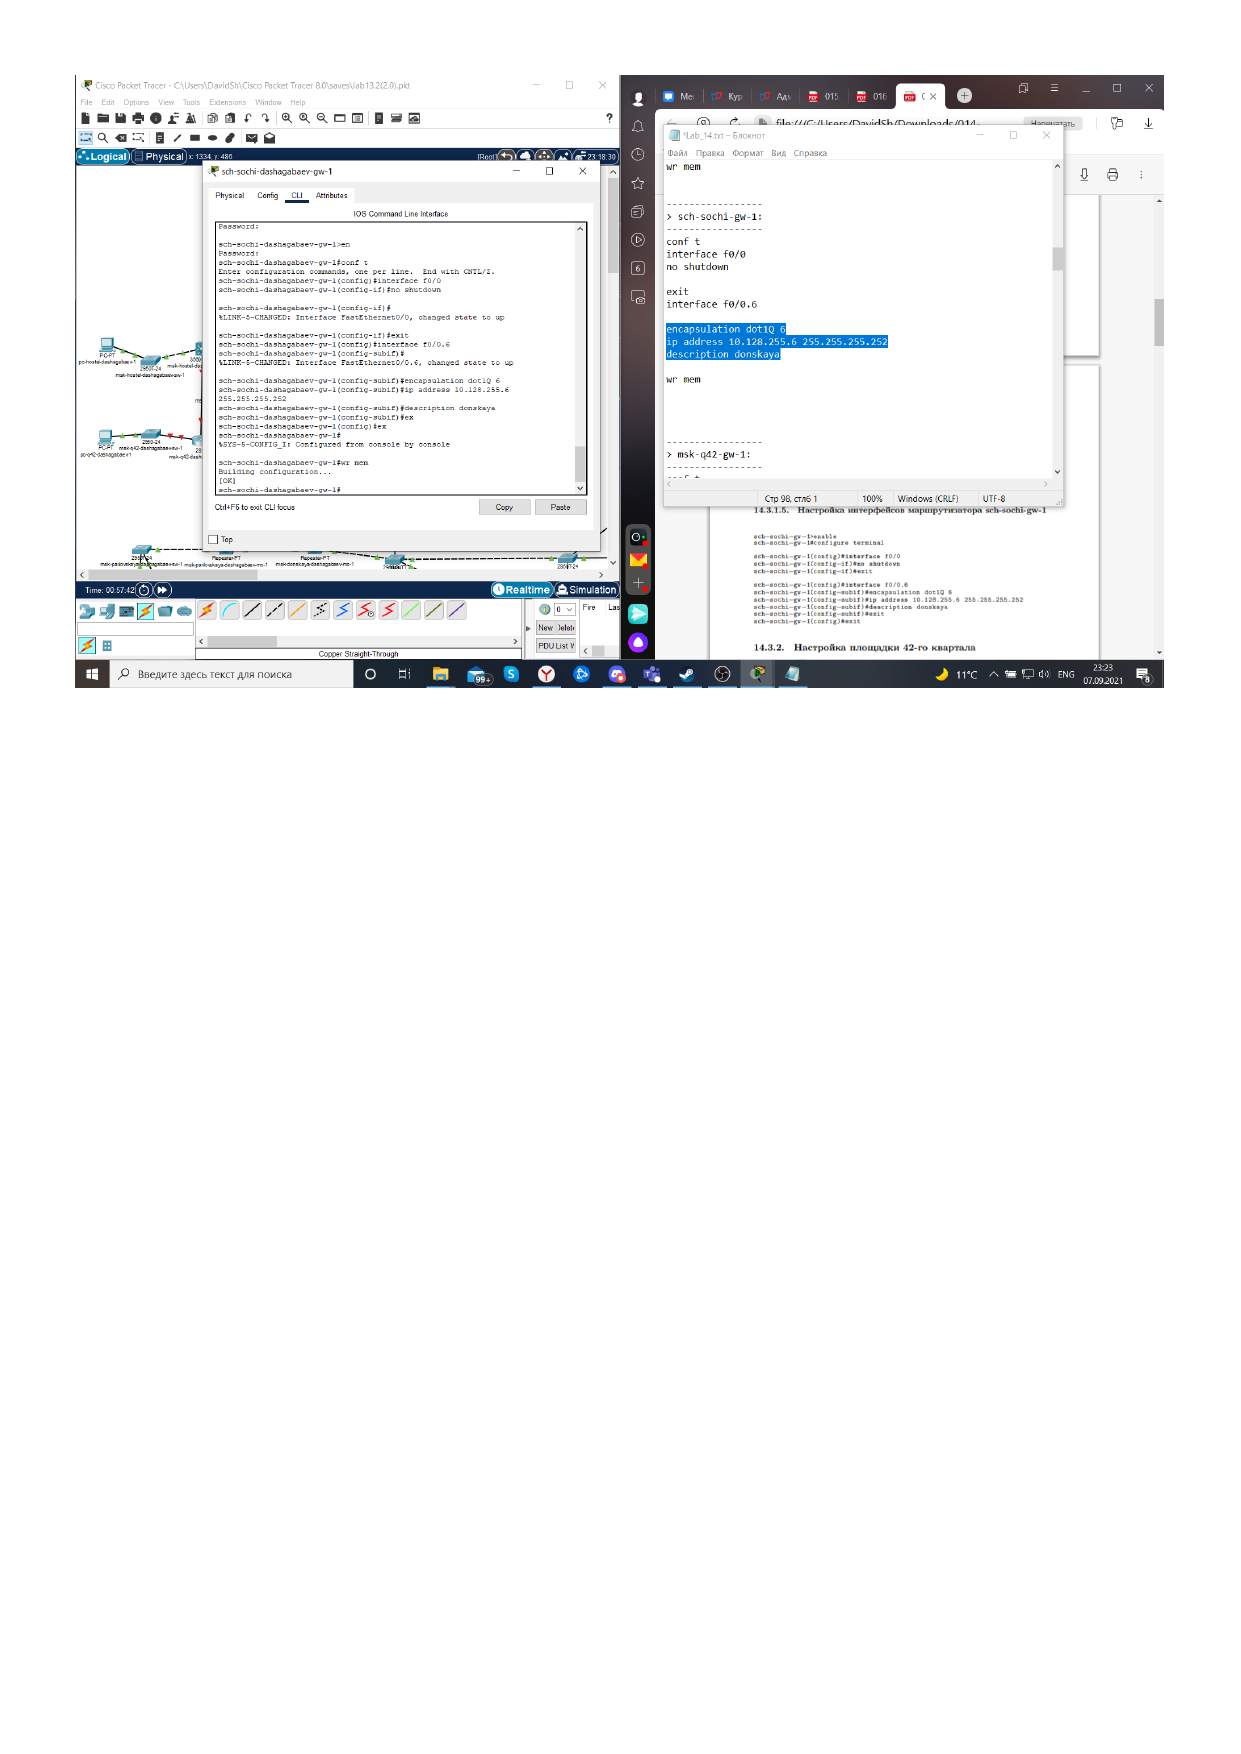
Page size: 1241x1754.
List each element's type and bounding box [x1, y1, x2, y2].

picture [75, 75, 1164, 688]
